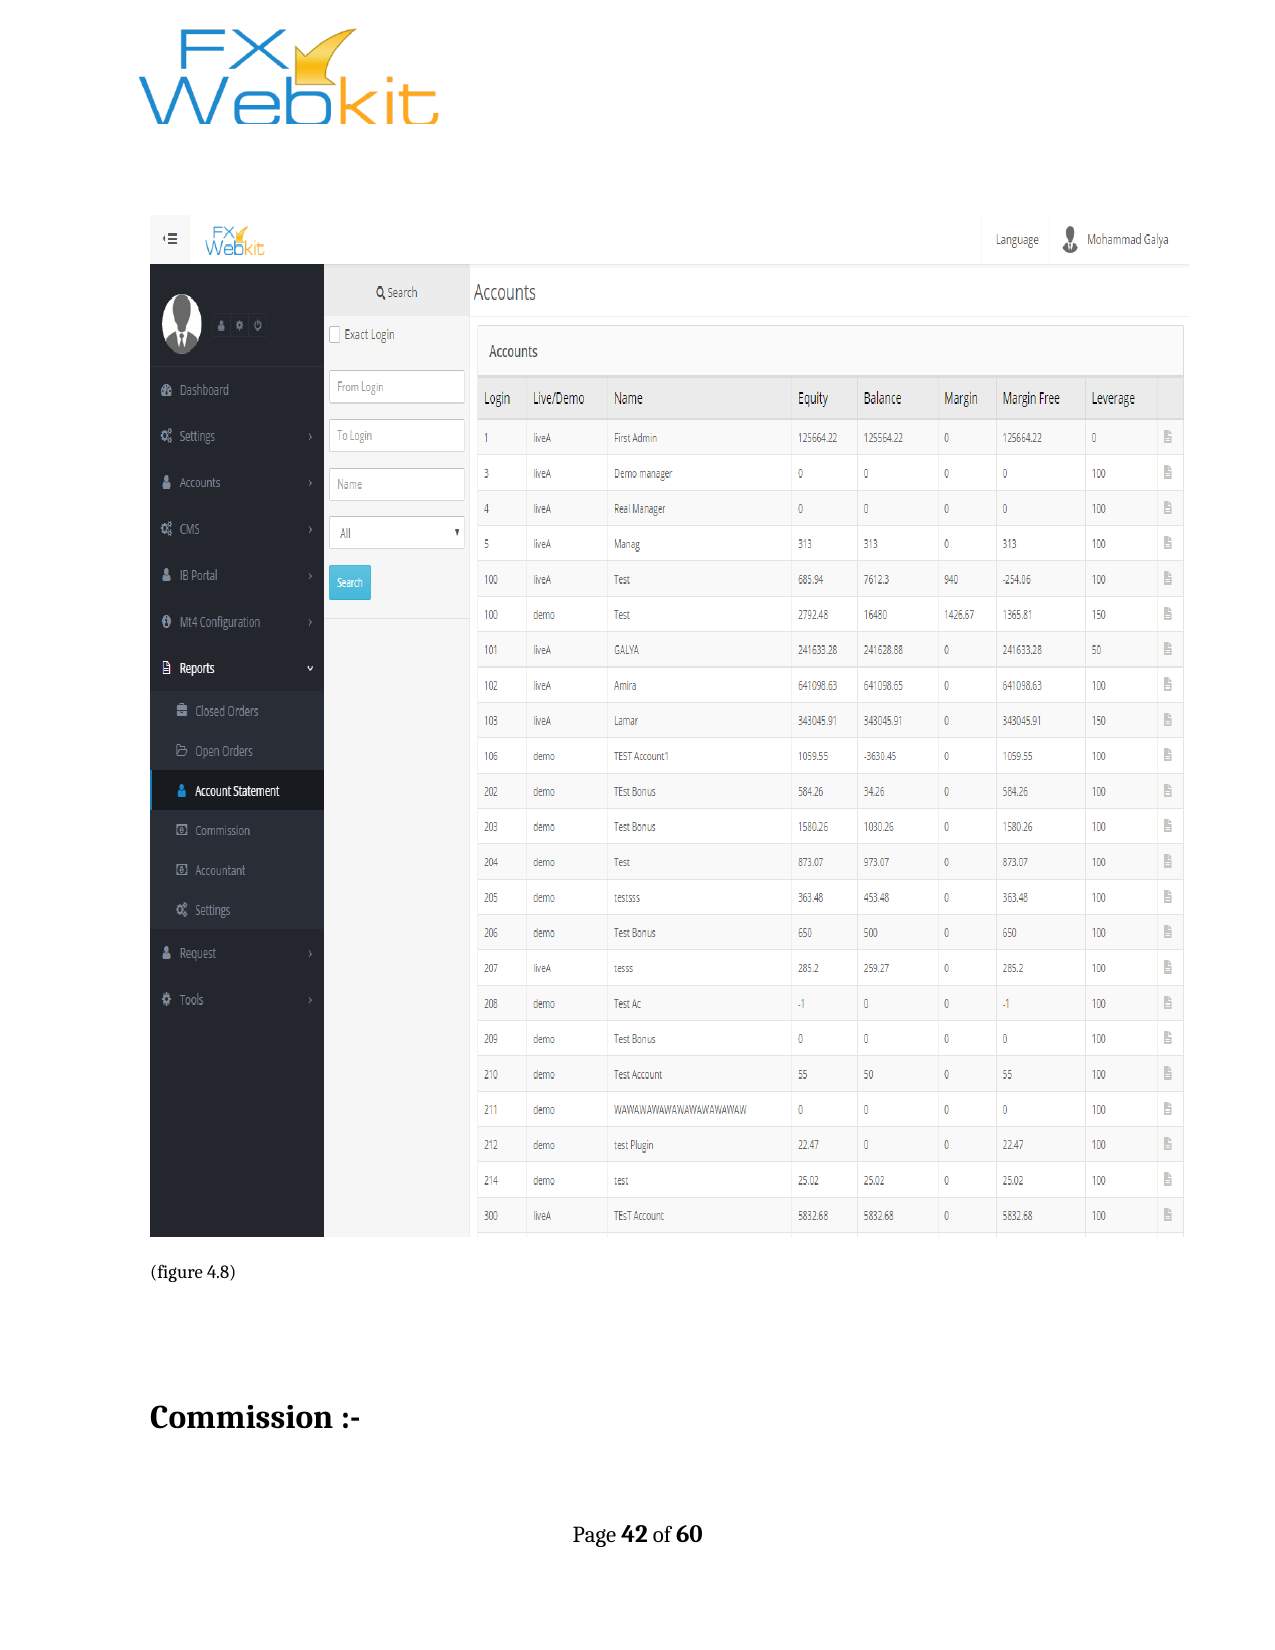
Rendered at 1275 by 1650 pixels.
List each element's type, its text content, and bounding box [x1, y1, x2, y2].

picture [150, 215, 1189, 1237]
text Commission :- [150, 1398, 1125, 1437]
picture [130, 23, 440, 124]
text (figure 4.8) [150, 1261, 1125, 1283]
